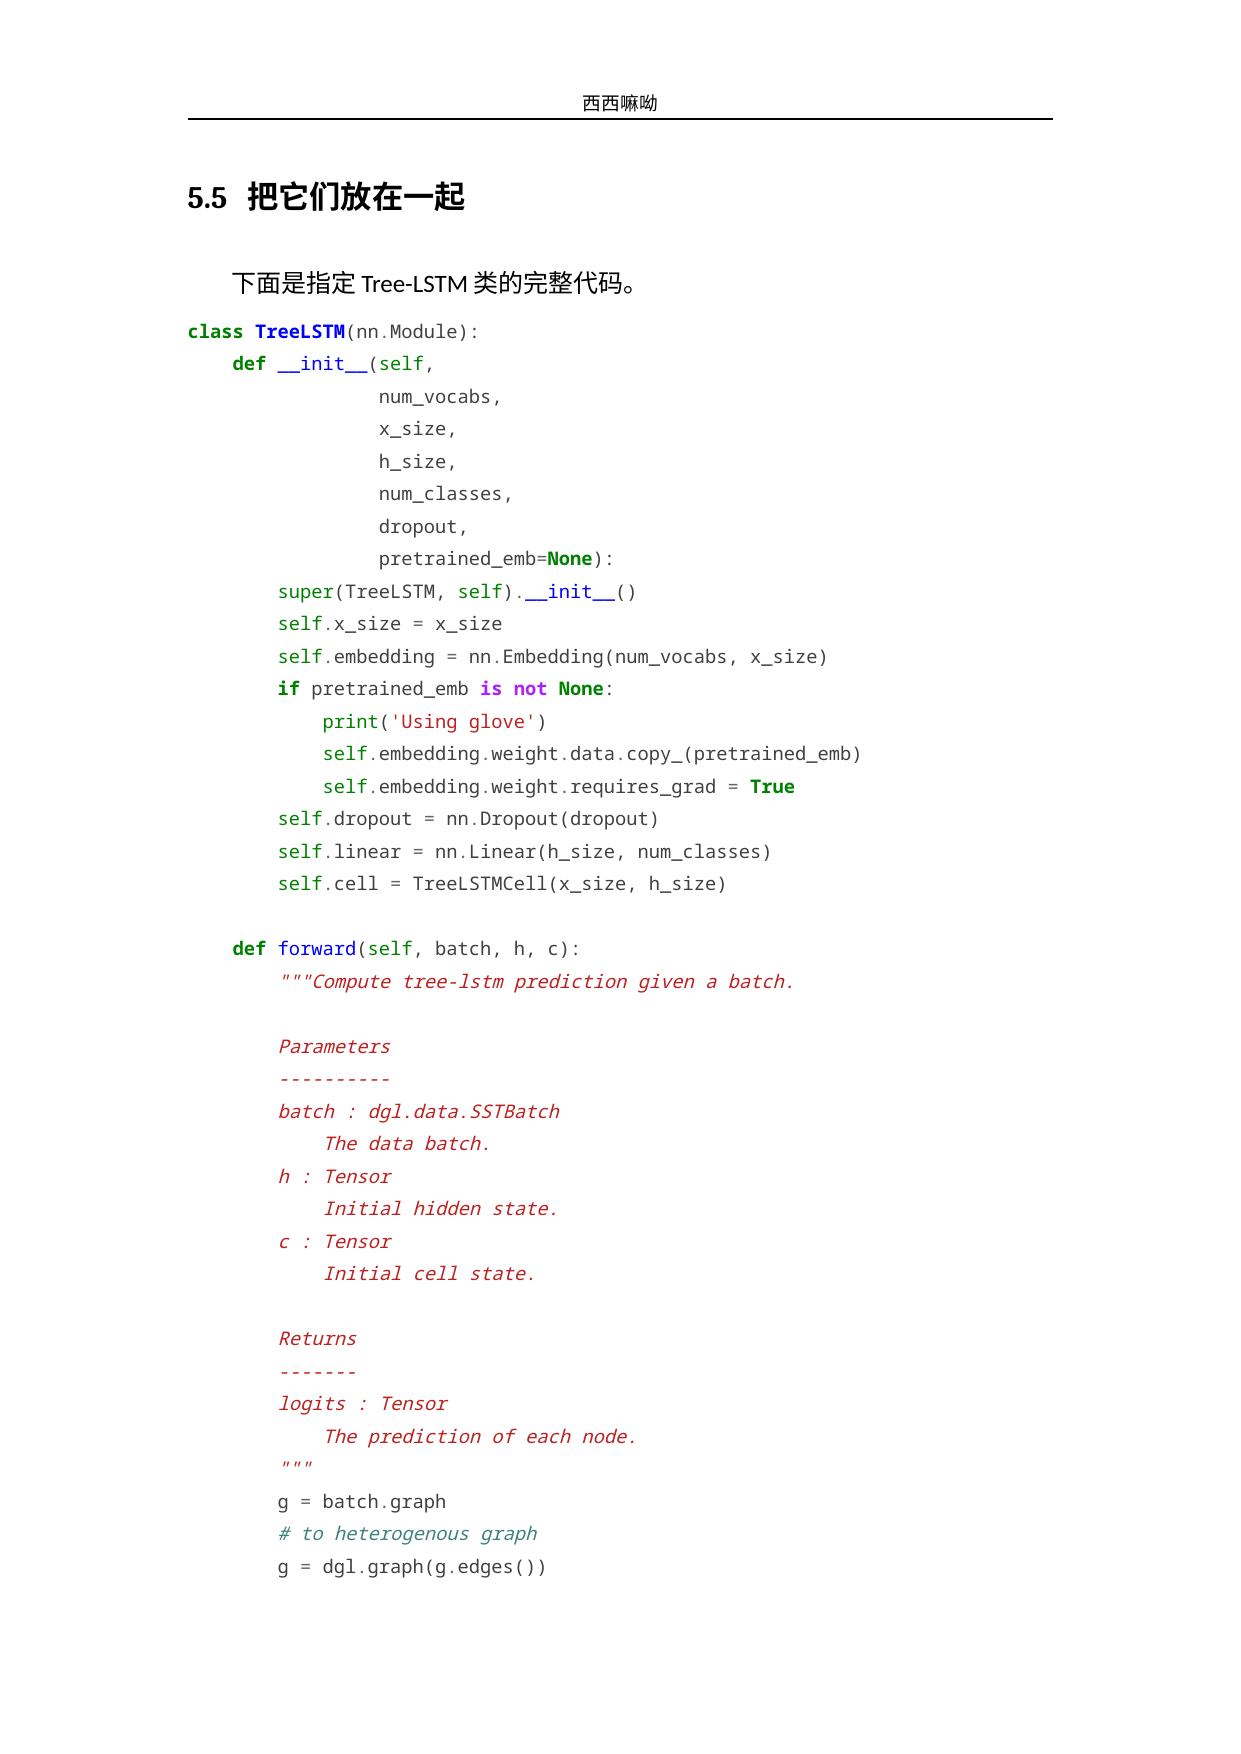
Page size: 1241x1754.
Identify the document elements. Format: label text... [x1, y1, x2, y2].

text class TreeLSTM(nn.Module): [187, 314, 1053, 347]
text c : Tensor [187, 1224, 1053, 1257]
text Parameters [187, 1029, 1053, 1062]
text h : Tensor [187, 1159, 1053, 1192]
text dropout, [187, 509, 1053, 542]
text num_classes, [187, 477, 1053, 509]
text self.cell = TreeLSTMCell(x_size, h_size) [187, 867, 1053, 899]
text Initial cell state. [187, 1257, 1053, 1289]
text super(TreeLSTM, self).__init__() [187, 574, 1053, 607]
text """Compute tree-lstm prediction given a batch. [187, 964, 1053, 997]
text self.embedding.weight.requires_grad = True [187, 769, 1053, 802]
text logits : Tensor [187, 1387, 1053, 1419]
text batch : dgl.data.SSTBatch [187, 1094, 1053, 1127]
text # to heterogenous graph [187, 1517, 1053, 1549]
text if pretrained_emb is not None: [187, 672, 1053, 704]
text g = batch.graph [187, 1484, 1053, 1517]
text ------- [187, 1354, 1053, 1387]
text Returns [187, 1322, 1053, 1354]
text def forward(self, batch, h, c): [187, 932, 1053, 964]
text """ [187, 1452, 1053, 1484]
text num_vocabs, [187, 379, 1053, 412]
text self.dropout = nn.Dropout(dropout) [187, 802, 1053, 834]
text print('Using glove') [187, 704, 1053, 737]
subtitle 把它们放在一起 [187, 162, 1053, 227]
text h_size, [187, 444, 1053, 477]
text The data batch. [187, 1127, 1053, 1159]
text x_size, [187, 412, 1053, 444]
text ---------- [187, 1062, 1053, 1094]
text def __init__(self, [187, 347, 1053, 379]
text pretrained_emb=None): [187, 542, 1053, 574]
text self.embedding = nn.Embedding(num_vocabs, x_size) [187, 639, 1053, 672]
text self.linear = nn.Linear(h_size, num_classes) [187, 834, 1053, 867]
text self.x_size = x_size [187, 607, 1053, 639]
text self.embedding.weight.data.copy_(pretrained_emb) [187, 737, 1053, 769]
text g = dgl.graph(g.edges()) [187, 1549, 1053, 1582]
text The prediction of each node. [187, 1419, 1053, 1452]
text 下面是指定Tree-LSTM类的完整代码。 [187, 249, 1053, 314]
text Initial hidden state. [187, 1192, 1053, 1224]
